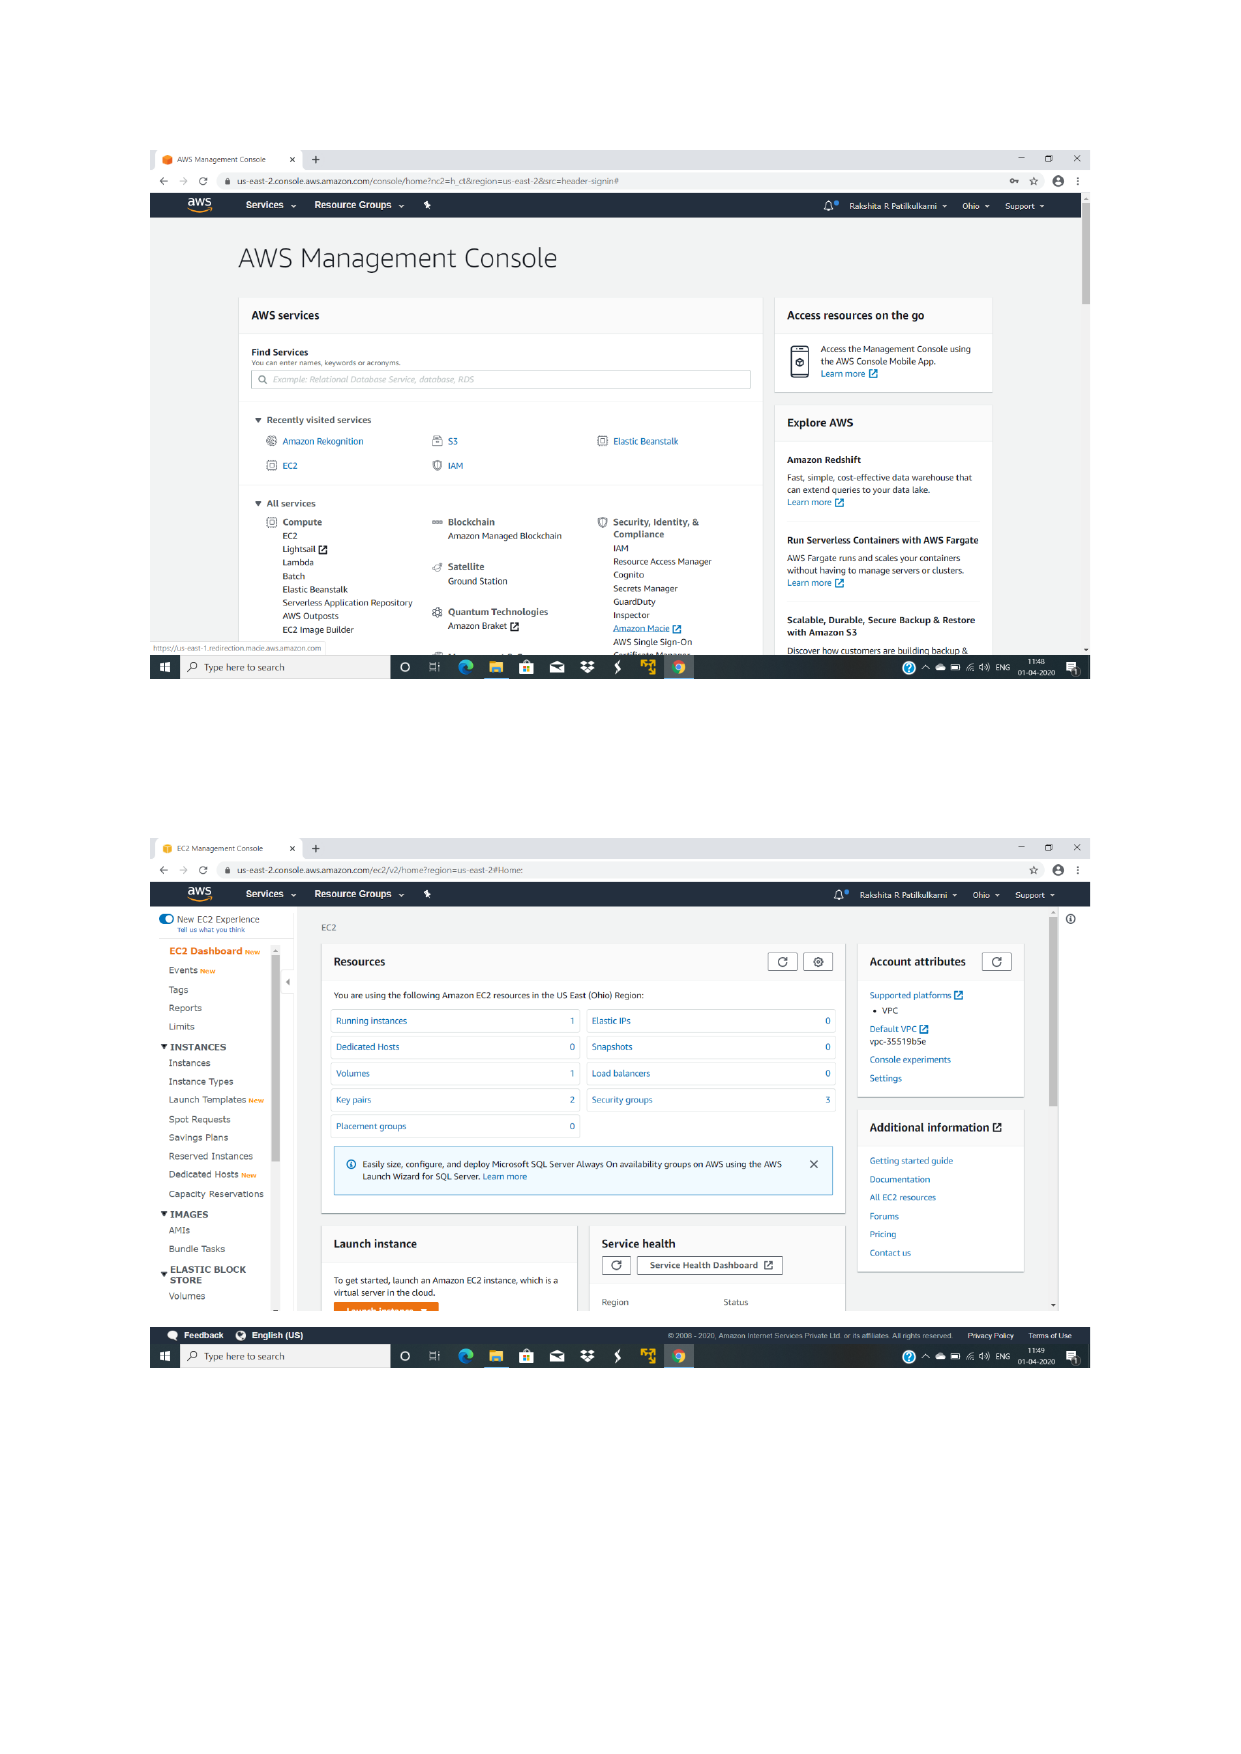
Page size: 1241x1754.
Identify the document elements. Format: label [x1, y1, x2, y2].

picture [150, 838, 1091, 1368]
picture [150, 150, 1091, 679]
